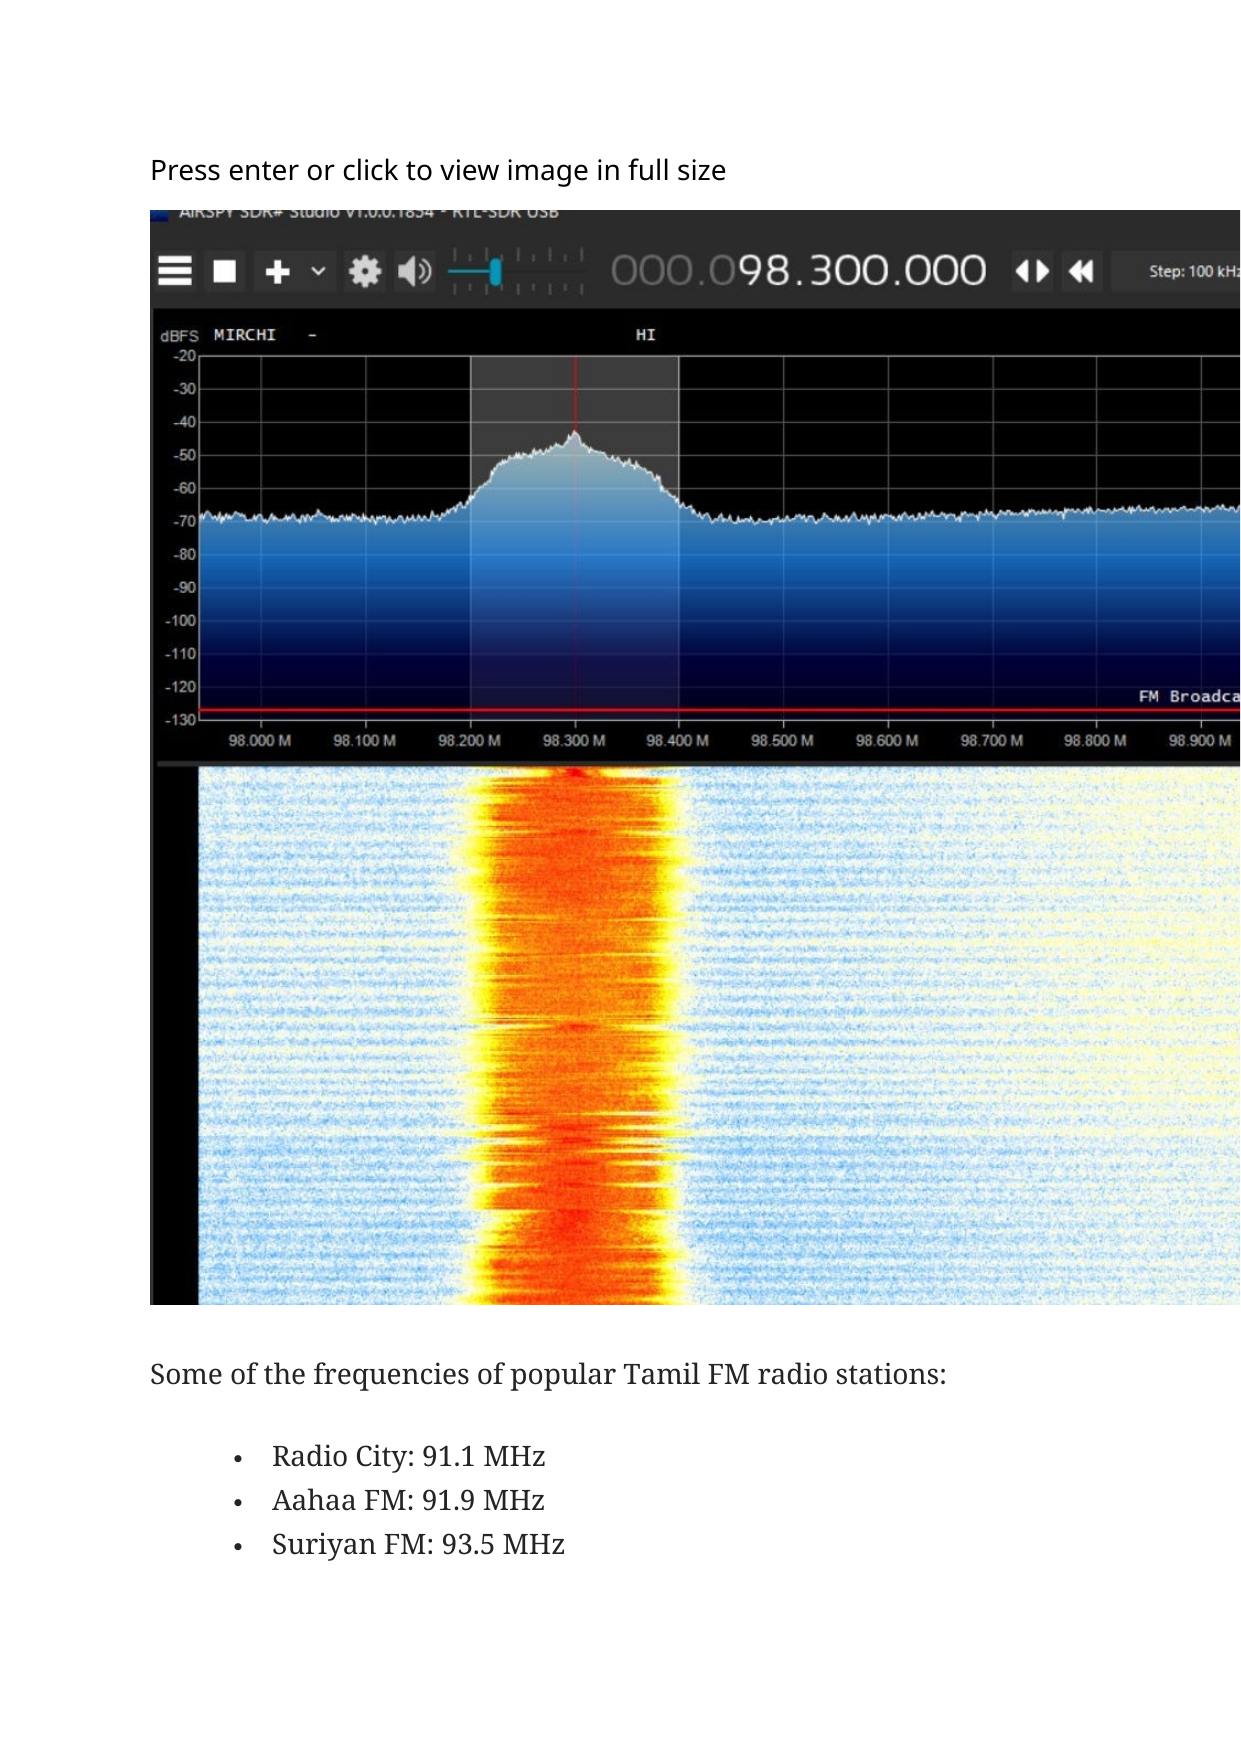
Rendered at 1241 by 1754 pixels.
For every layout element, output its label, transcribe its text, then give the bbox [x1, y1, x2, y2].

text Press enter or click to view image in full size [150, 150, 1090, 188]
list Suriyan FM: 93.5 MHz [234, 1519, 1090, 1562]
list Aahaa FM: 91.9 MHz [234, 1475, 1090, 1519]
picture [150, 210, 1241, 1305]
list Radio City: 91.1 MHz [234, 1431, 1090, 1475]
text Some of the frequencies of popular Tamil FM radio stations: [150, 1348, 1090, 1392]
